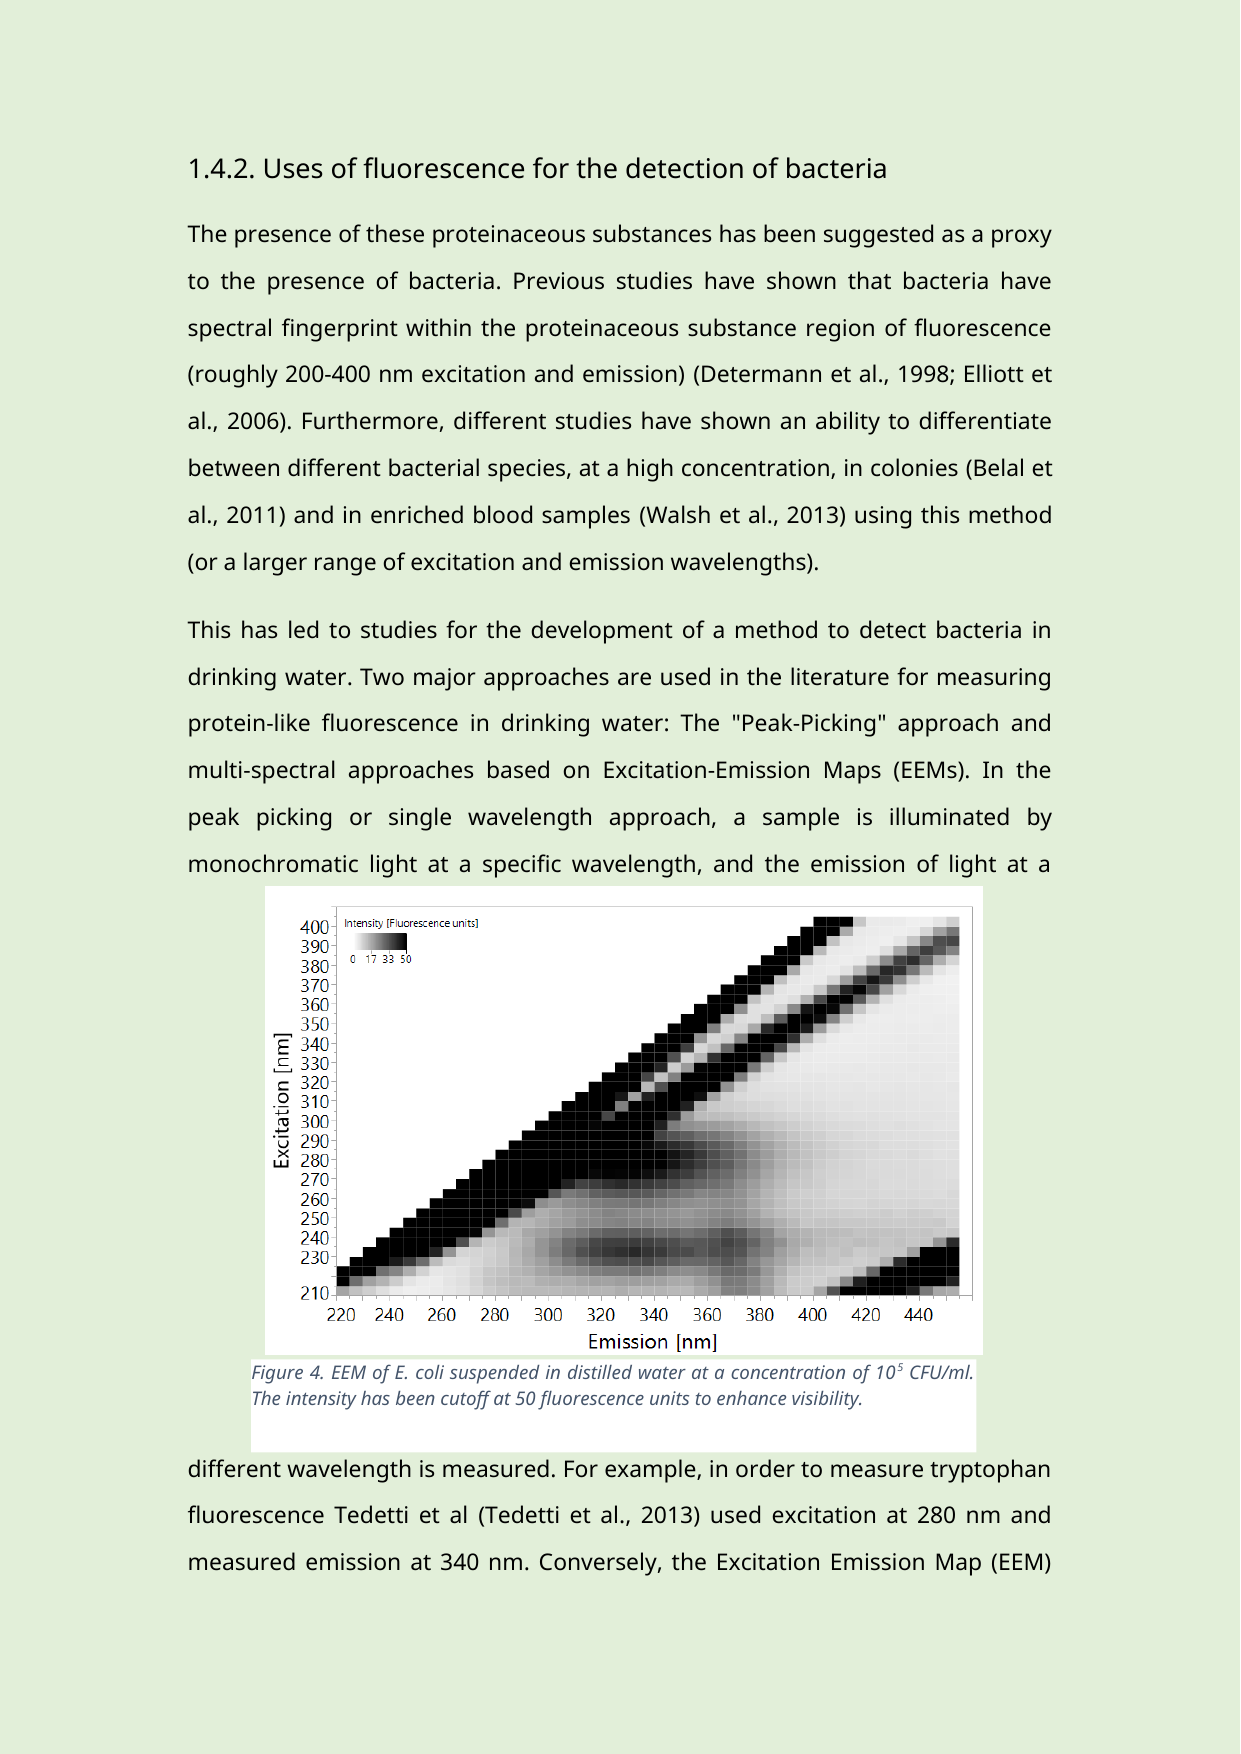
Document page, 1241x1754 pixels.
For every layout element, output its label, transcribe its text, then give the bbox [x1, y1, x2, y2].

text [187, 614, 1053, 1577]
subtitle Uses of fluorescence for the detection of bacteria [187, 150, 1053, 187]
text The presence of these proteinaceous substances has been suggested as a proxy to the presence of bacteria. Previous studies have shown that bacteria have spectral fingerprint within the proteinaceous substance region of fluorescence (roughly 200-400 nm excitation and emission) (Determann et al., 1998; Elliott et al., 2006). Furthermore, different studies have shown an ability to differentiate between different bacterial species, at a high concentration, in colonies (Belal et al., 2011) and in enriched blood samples (Walsh et al., 2013) using this method (or a larger range of excitation and emission wavelengths). [187, 218, 1053, 577]
picture [265, 886, 983, 1355]
